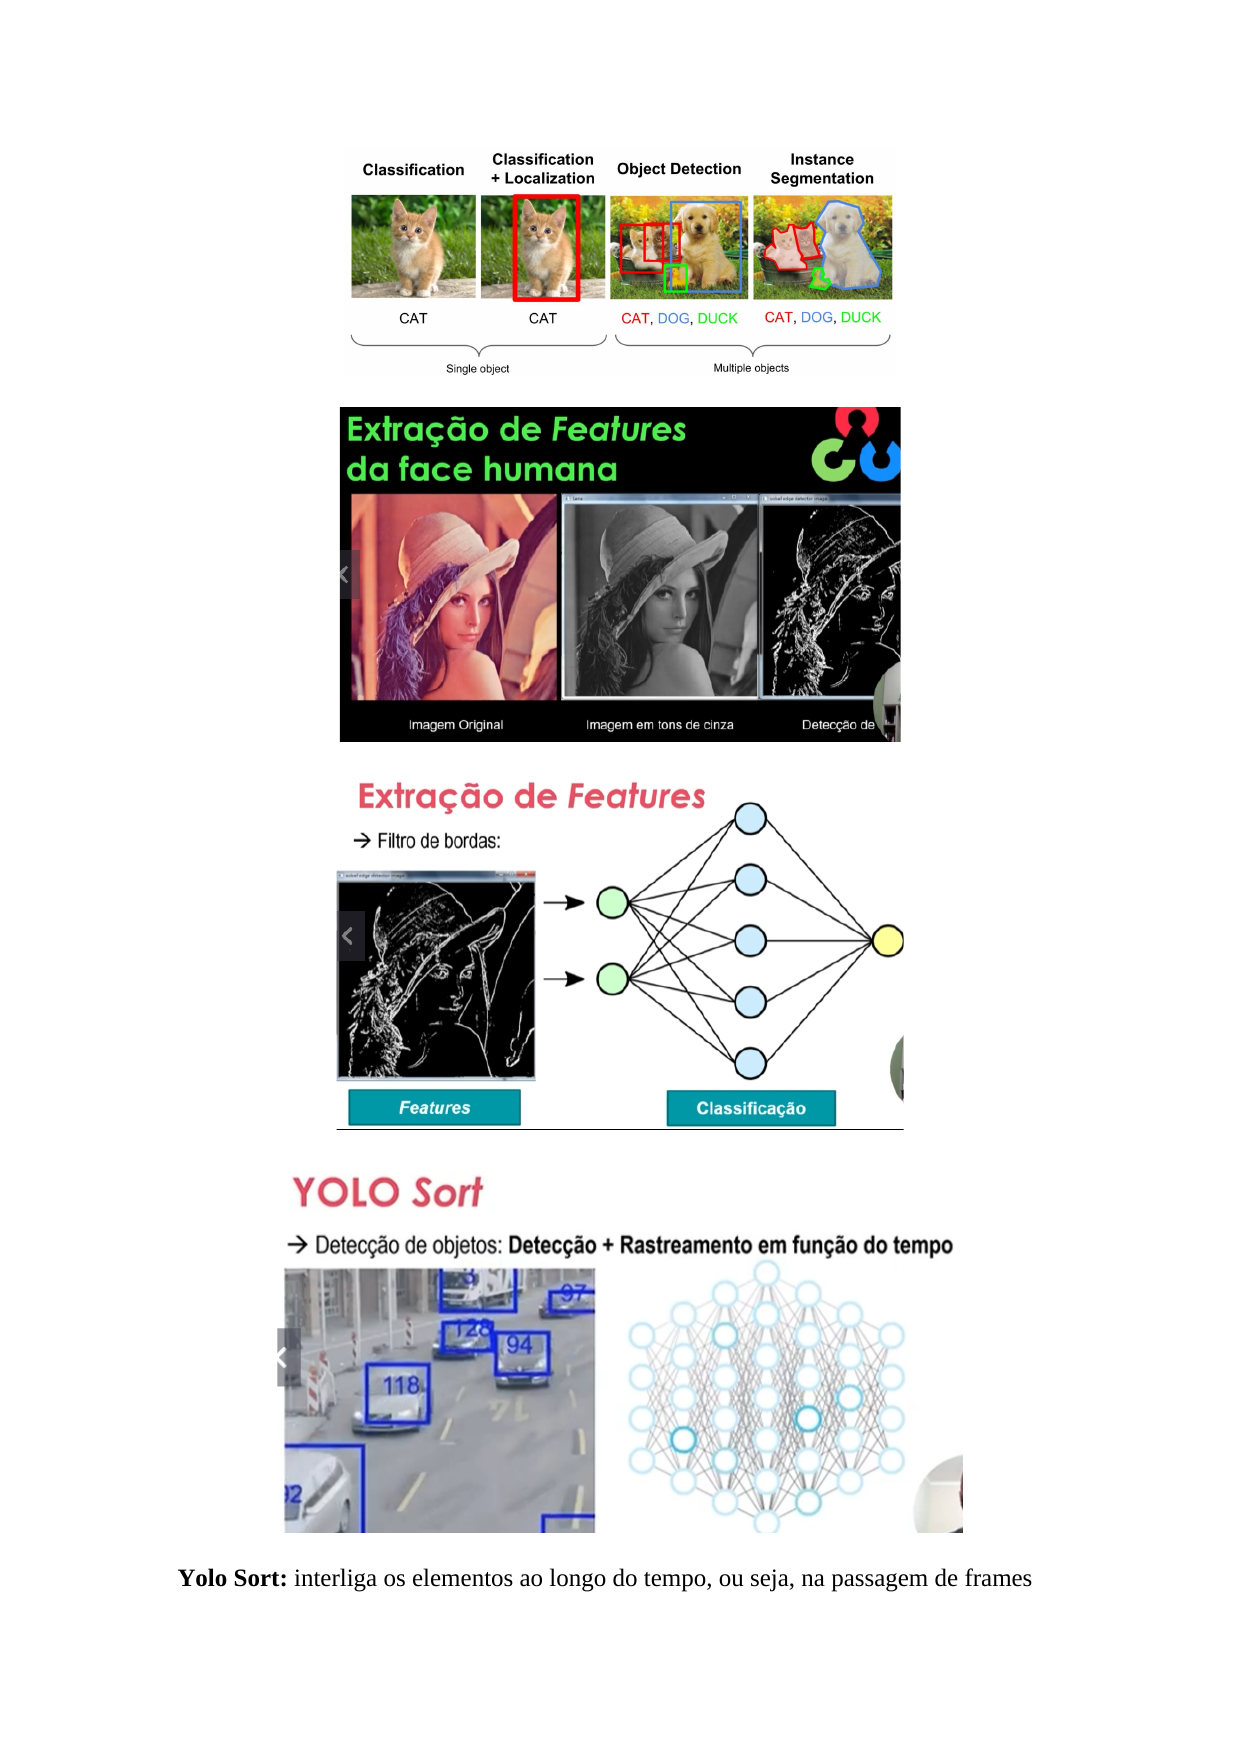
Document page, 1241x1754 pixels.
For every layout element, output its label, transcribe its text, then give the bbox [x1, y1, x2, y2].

text Yolo Sort: interliga os elementos ao longo do tempo, ou seja, na passagem de frames [177, 1563, 1063, 1592]
picture [339, 407, 901, 742]
picture [344, 147, 896, 377]
picture [277, 1161, 963, 1533]
picture [336, 772, 904, 1130]
